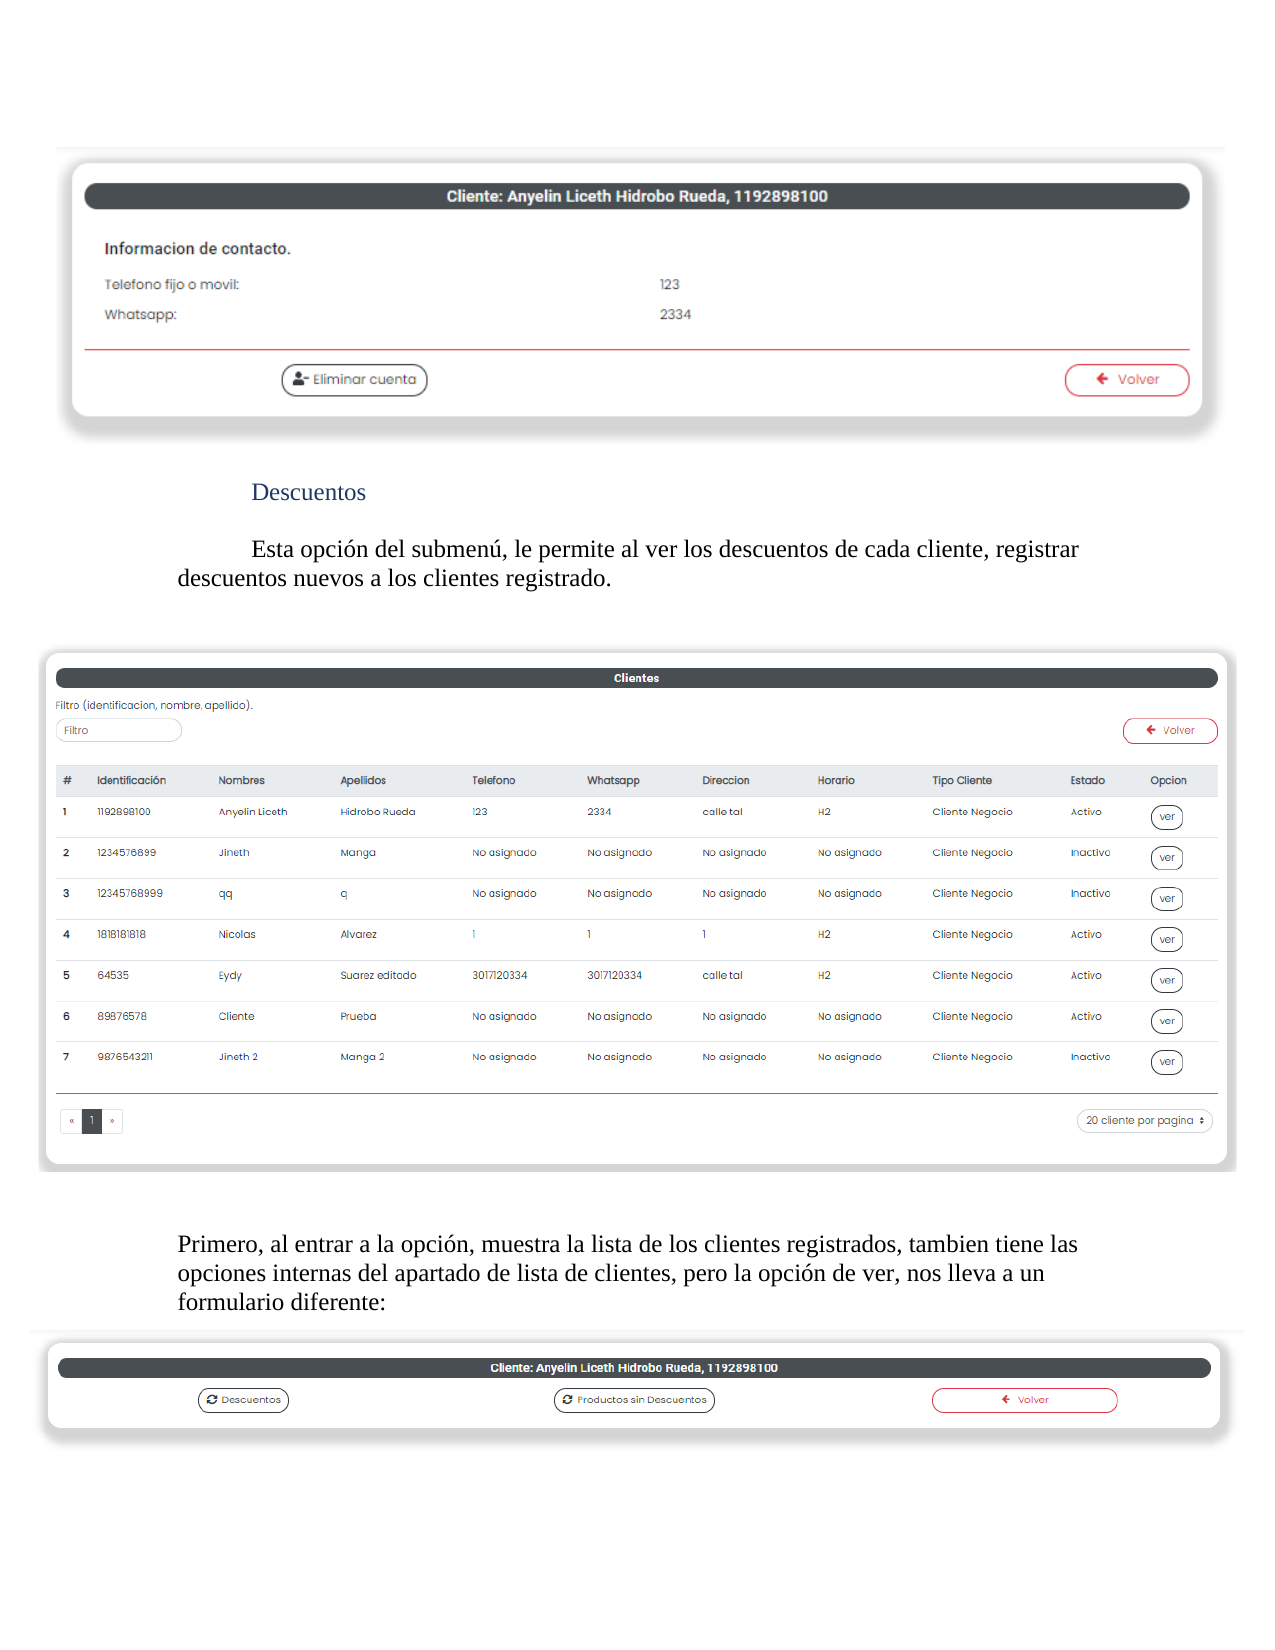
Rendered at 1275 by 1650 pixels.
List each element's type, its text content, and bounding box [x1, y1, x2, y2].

subtitle Descuentos [177, 477, 1098, 506]
text Esta opción del submenú, le permite al ver los descuentos de cada cliente, registrar descuentos nuevos a los clientes registrado. [177, 534, 1098, 592]
text Primero, al entrar a la opción, muestra la lista de los clientes registrados, tambien tiene las opciones internas del apartado de lista de clientes, pero la opción de ver, nos lleva a un formulario diferente: [177, 1229, 1098, 1316]
picture [56, 147, 1225, 444]
picture [29, 1330, 1244, 1451]
picture [38, 644, 1237, 1172]
